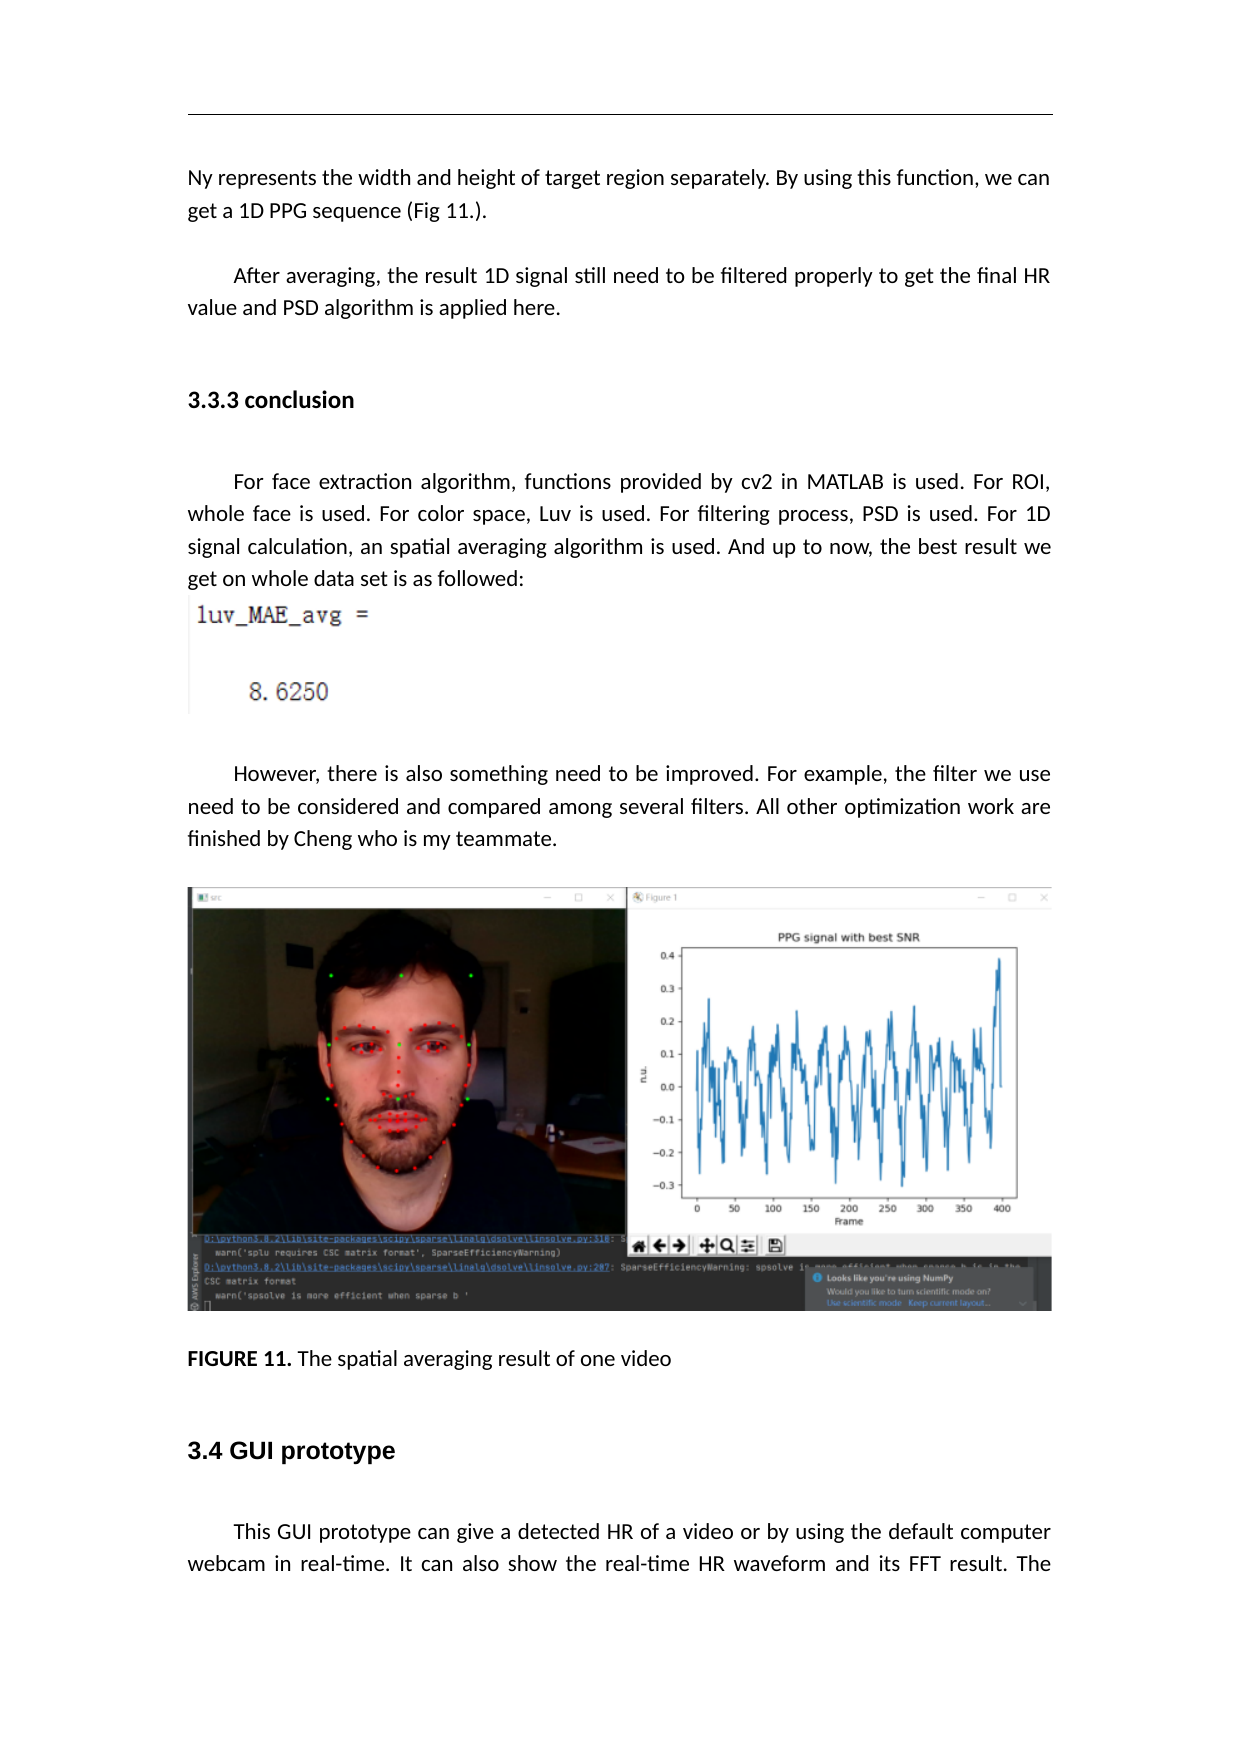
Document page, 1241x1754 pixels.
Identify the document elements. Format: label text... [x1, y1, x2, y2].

subtitle 3.4 GUI prototype [187, 1434, 1053, 1467]
text FIGURE 11. The spatial averaging result of one video [187, 1342, 1053, 1375]
picture [187, 887, 1053, 1311]
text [187, 161, 1053, 226]
text However, there is also something need to be improved. For example, the filter we use need to be considered and compared among several filters. All other optimization work are finished by Cheng who is my teammate. [187, 757, 1053, 855]
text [187, 1515, 1053, 1580]
text After averaging, the result 1D signal still need to be filtered properly to get the final HR value and PSD algorithm is applied here. [187, 259, 1053, 324]
picture [187, 595, 397, 714]
subtitle 3.3.3 conclusion [187, 383, 1053, 416]
text For face extraction algorithm, functions provided by cv2 in MATLAB is used. For ROI, whole face is used. For color space, Luv is used. For filtering process, PSD is used. For 1D signal calculation, an spatial averaging algorithm is used. And up to now, the best result we get on whole data set is as followed: [187, 465, 1053, 595]
